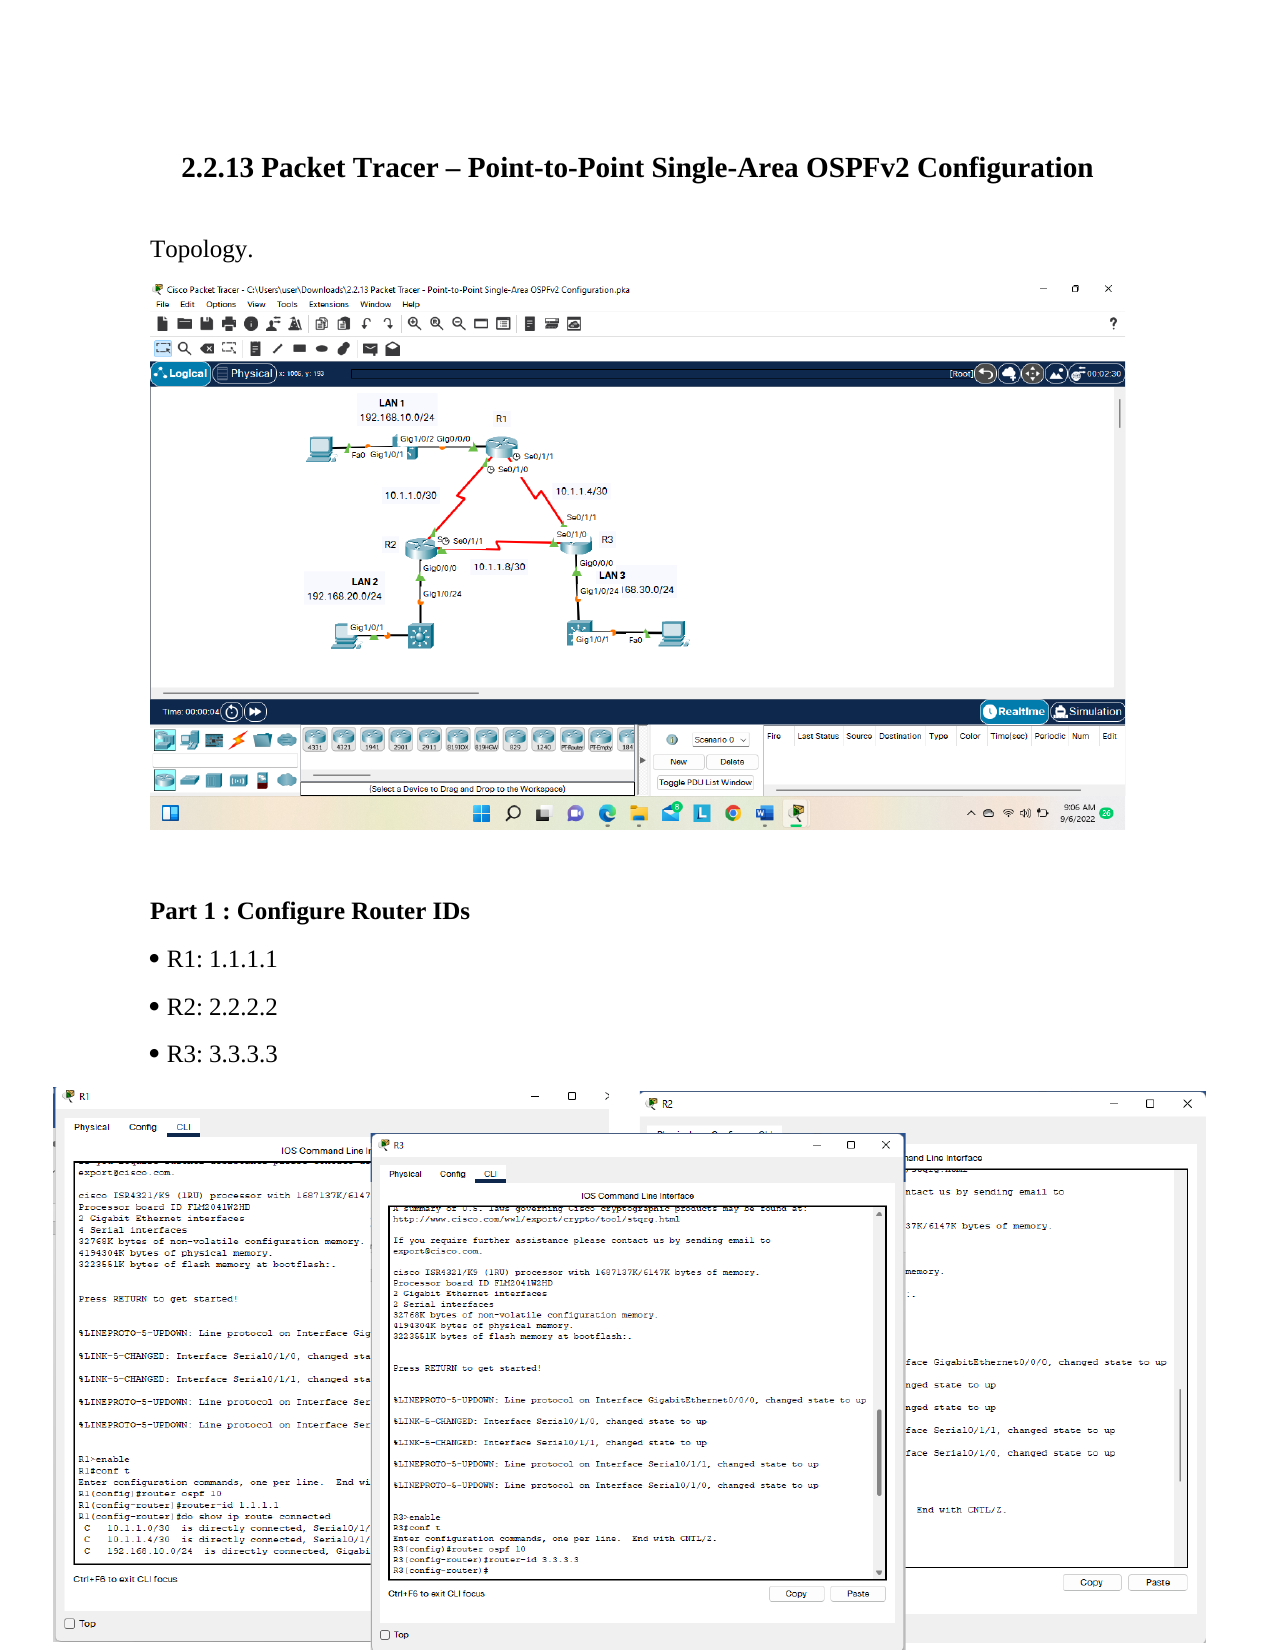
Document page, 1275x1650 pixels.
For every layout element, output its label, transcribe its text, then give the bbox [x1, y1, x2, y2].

picture [150, 281, 1125, 830]
text R3: 3.3.3.3 [150, 1039, 1125, 1068]
picture [53, 1087, 1206, 1650]
text Part 1 : Configure Router IDs [150, 896, 1125, 925]
text Topology. [150, 234, 1125, 263]
text R2: 2.2.2.2 [150, 992, 1125, 1021]
text R1: 1.1.1.1 [150, 944, 1125, 973]
subtitle 2.2.13 Packet Tracer – Point-to-Point Single-Area OSPFv2 Configuration [150, 150, 1125, 183]
